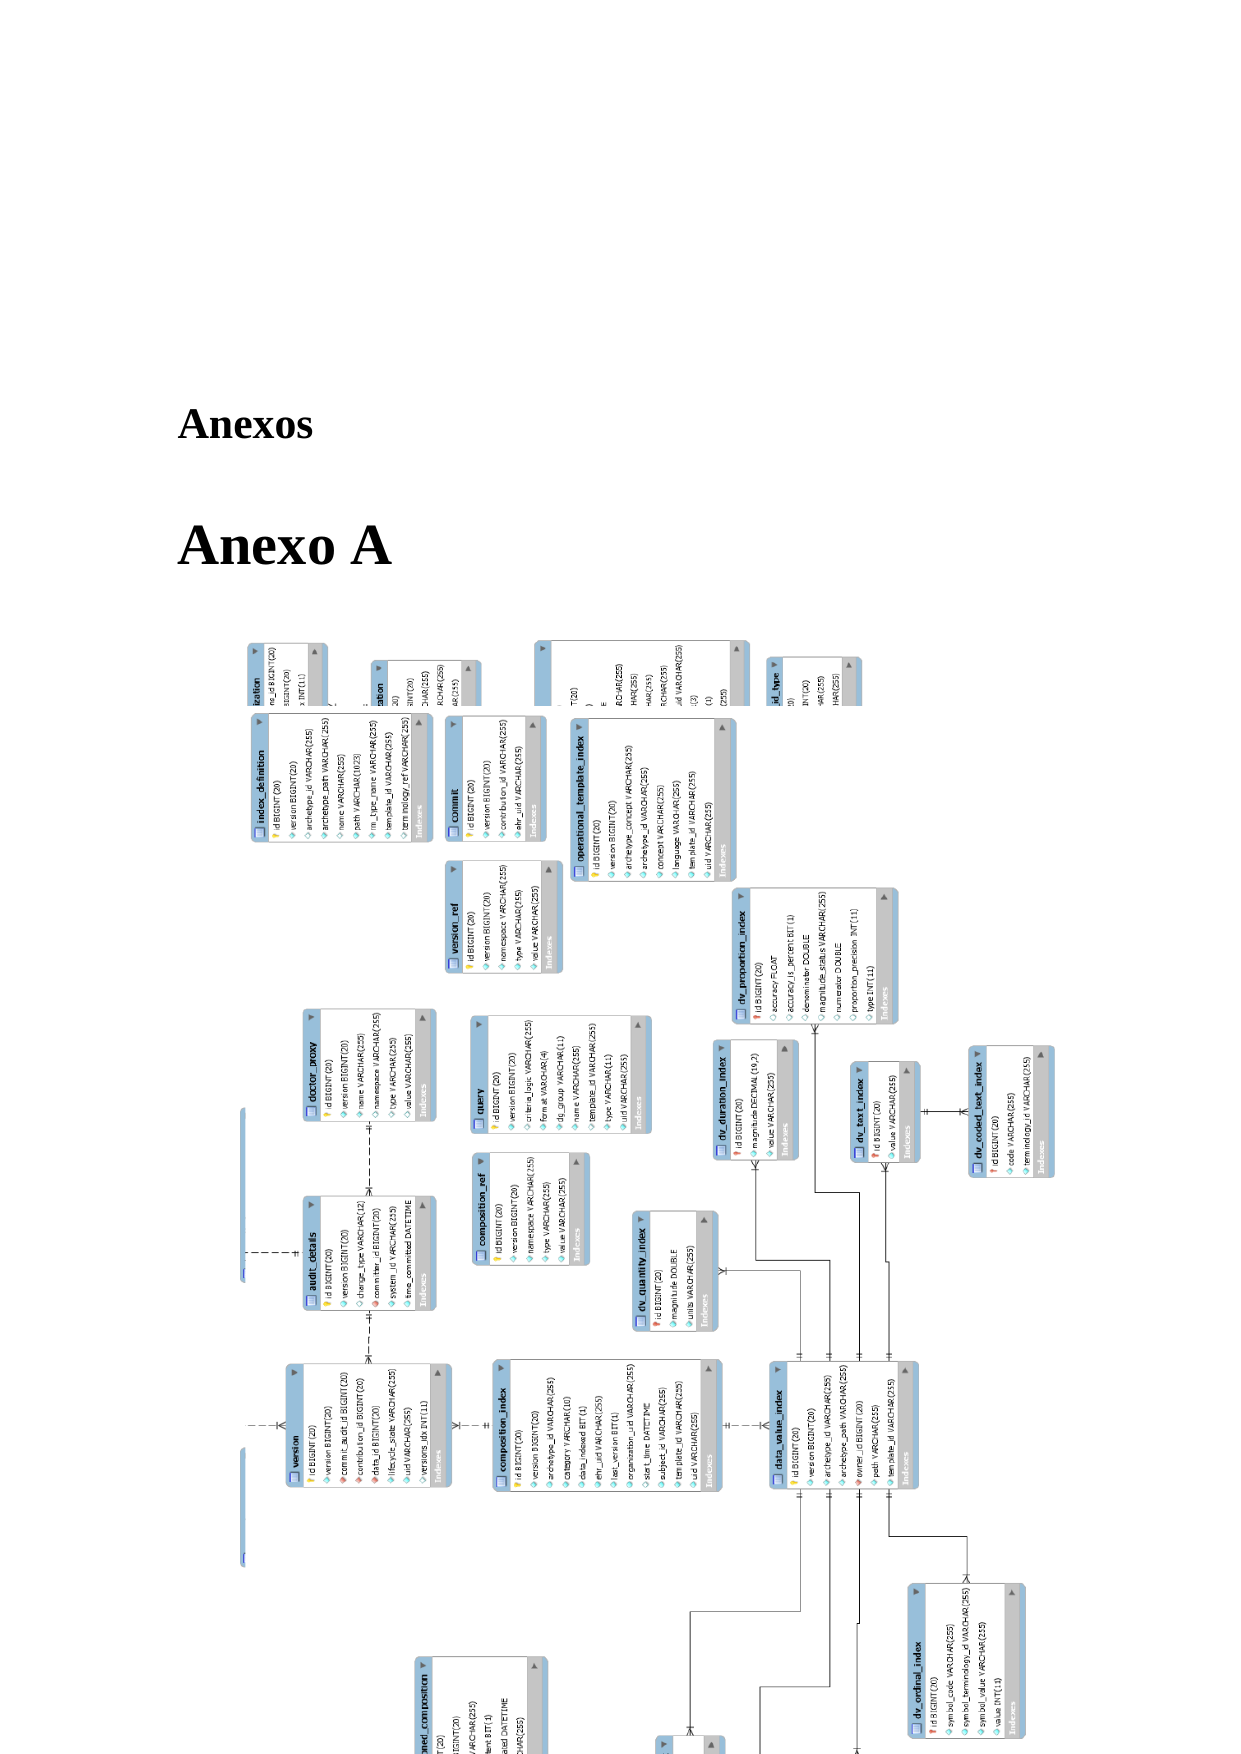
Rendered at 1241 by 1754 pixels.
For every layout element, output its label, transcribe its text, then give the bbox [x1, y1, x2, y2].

subtitle Anexos [177, 397, 1063, 448]
subtitle Anexo A [177, 510, 1063, 577]
picture [234, 626, 1059, 1754]
